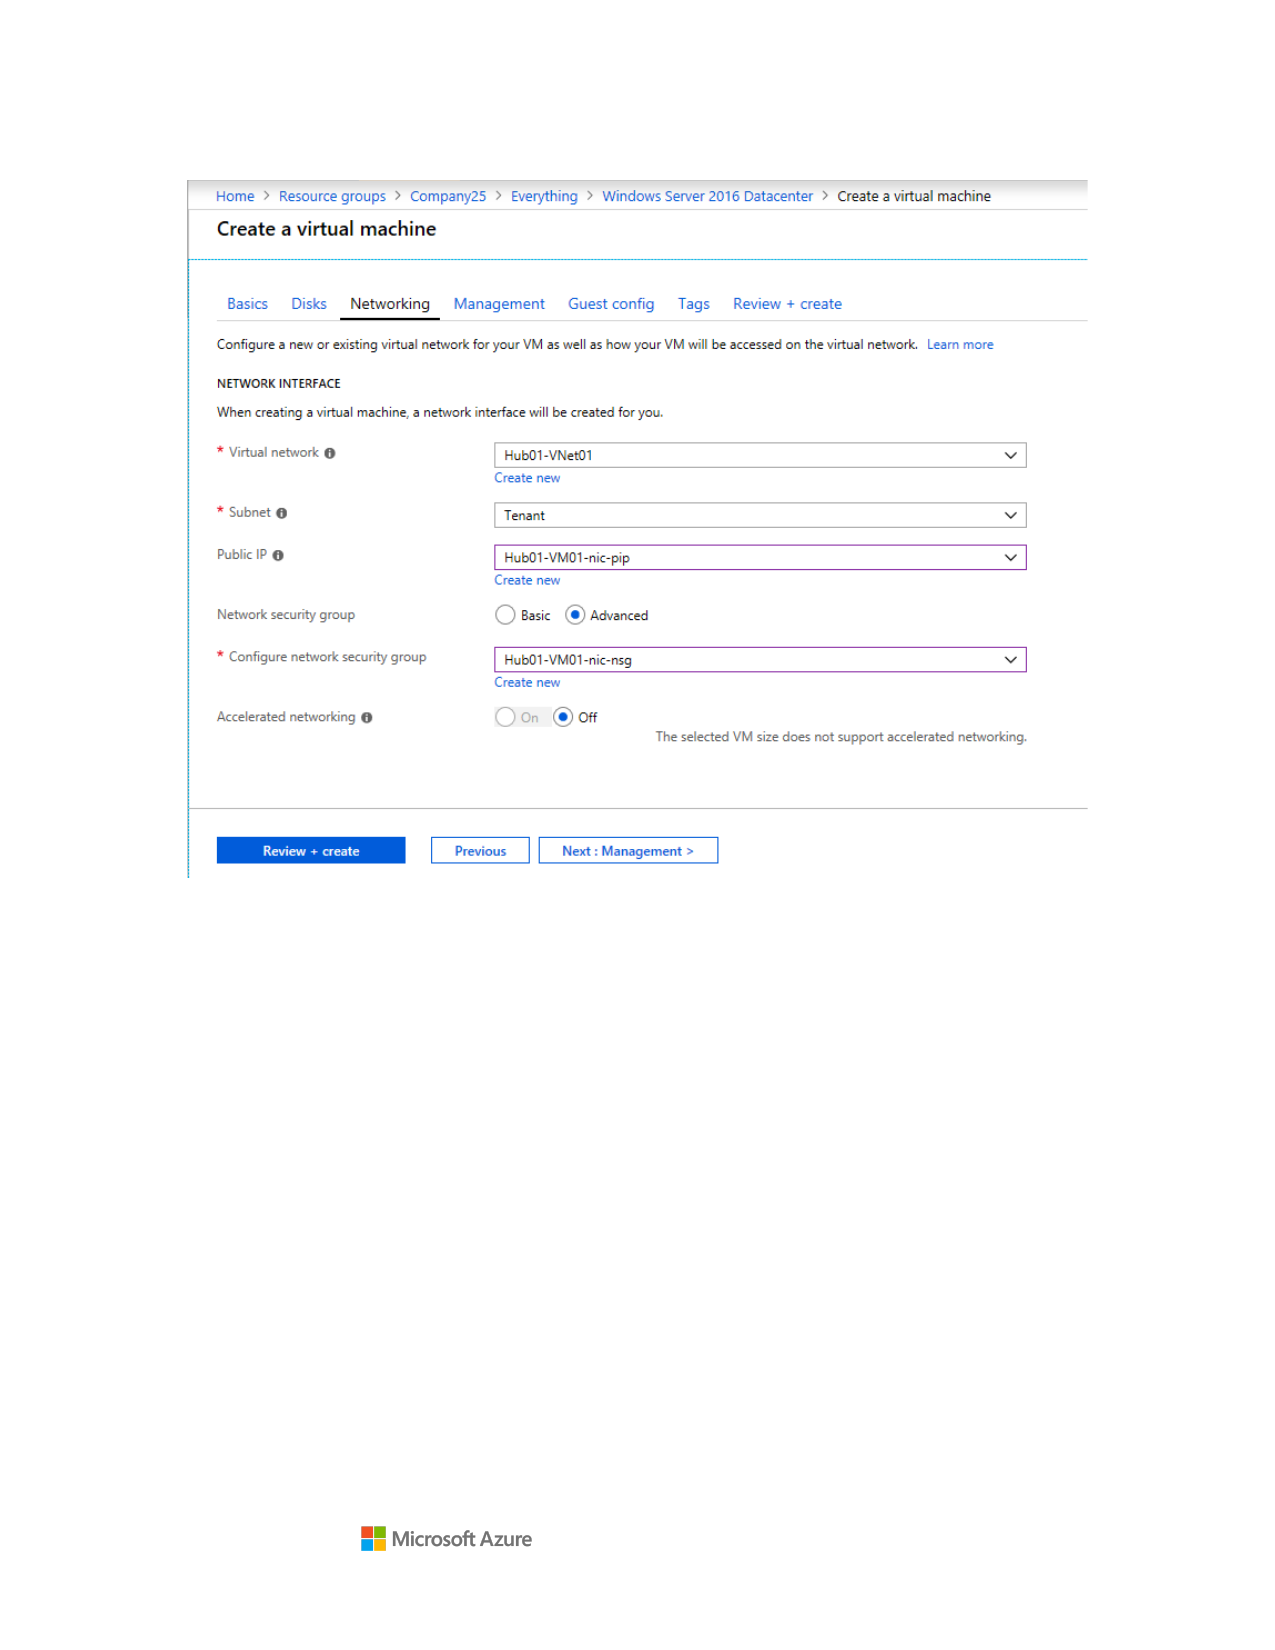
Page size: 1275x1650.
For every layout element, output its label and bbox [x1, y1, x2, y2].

picture [337, 1502, 557, 1575]
picture [187, 180, 1088, 878]
